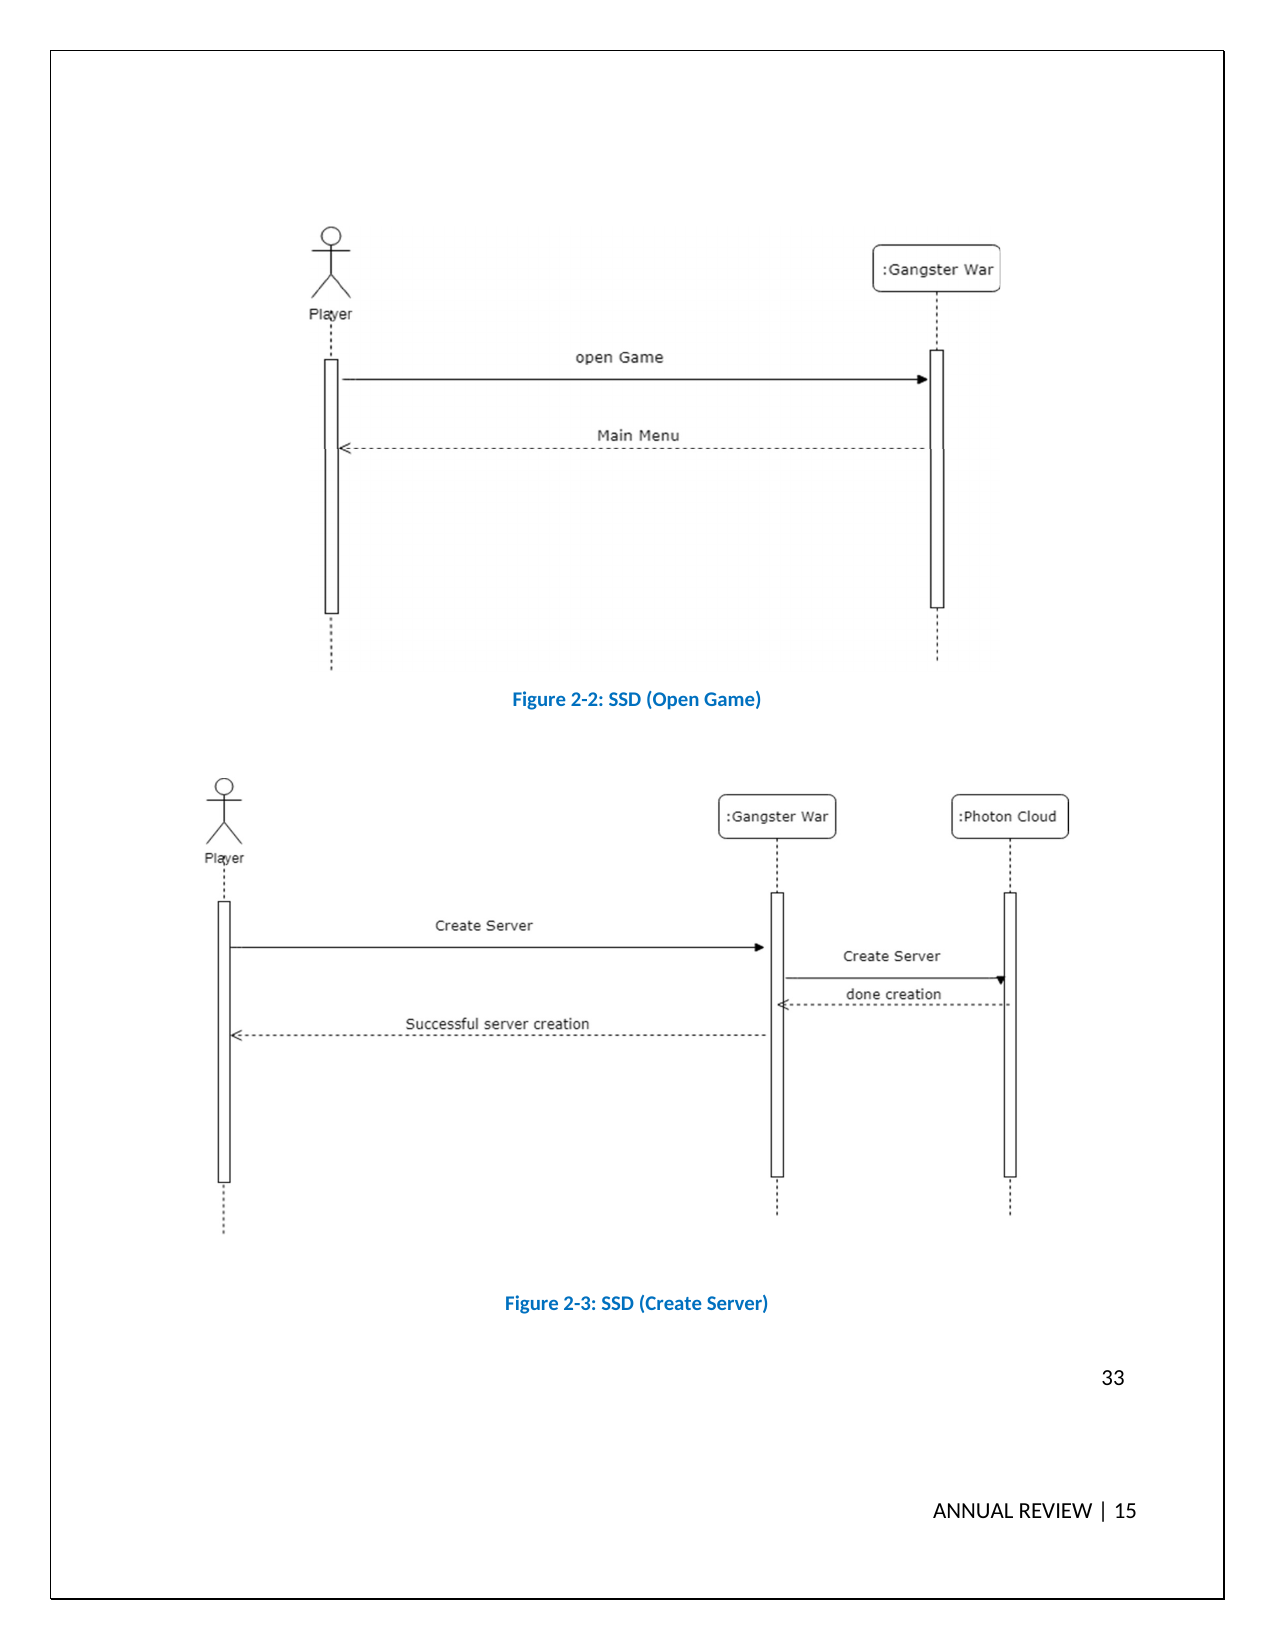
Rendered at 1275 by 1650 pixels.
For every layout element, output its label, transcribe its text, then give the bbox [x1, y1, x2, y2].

text Figure 2-3: SSD (Create Server) [247, 1276, 1027, 1316]
picture [308, 226, 1001, 672]
text 33 [127, 1363, 1124, 1391]
picture [203, 777, 1070, 1276]
